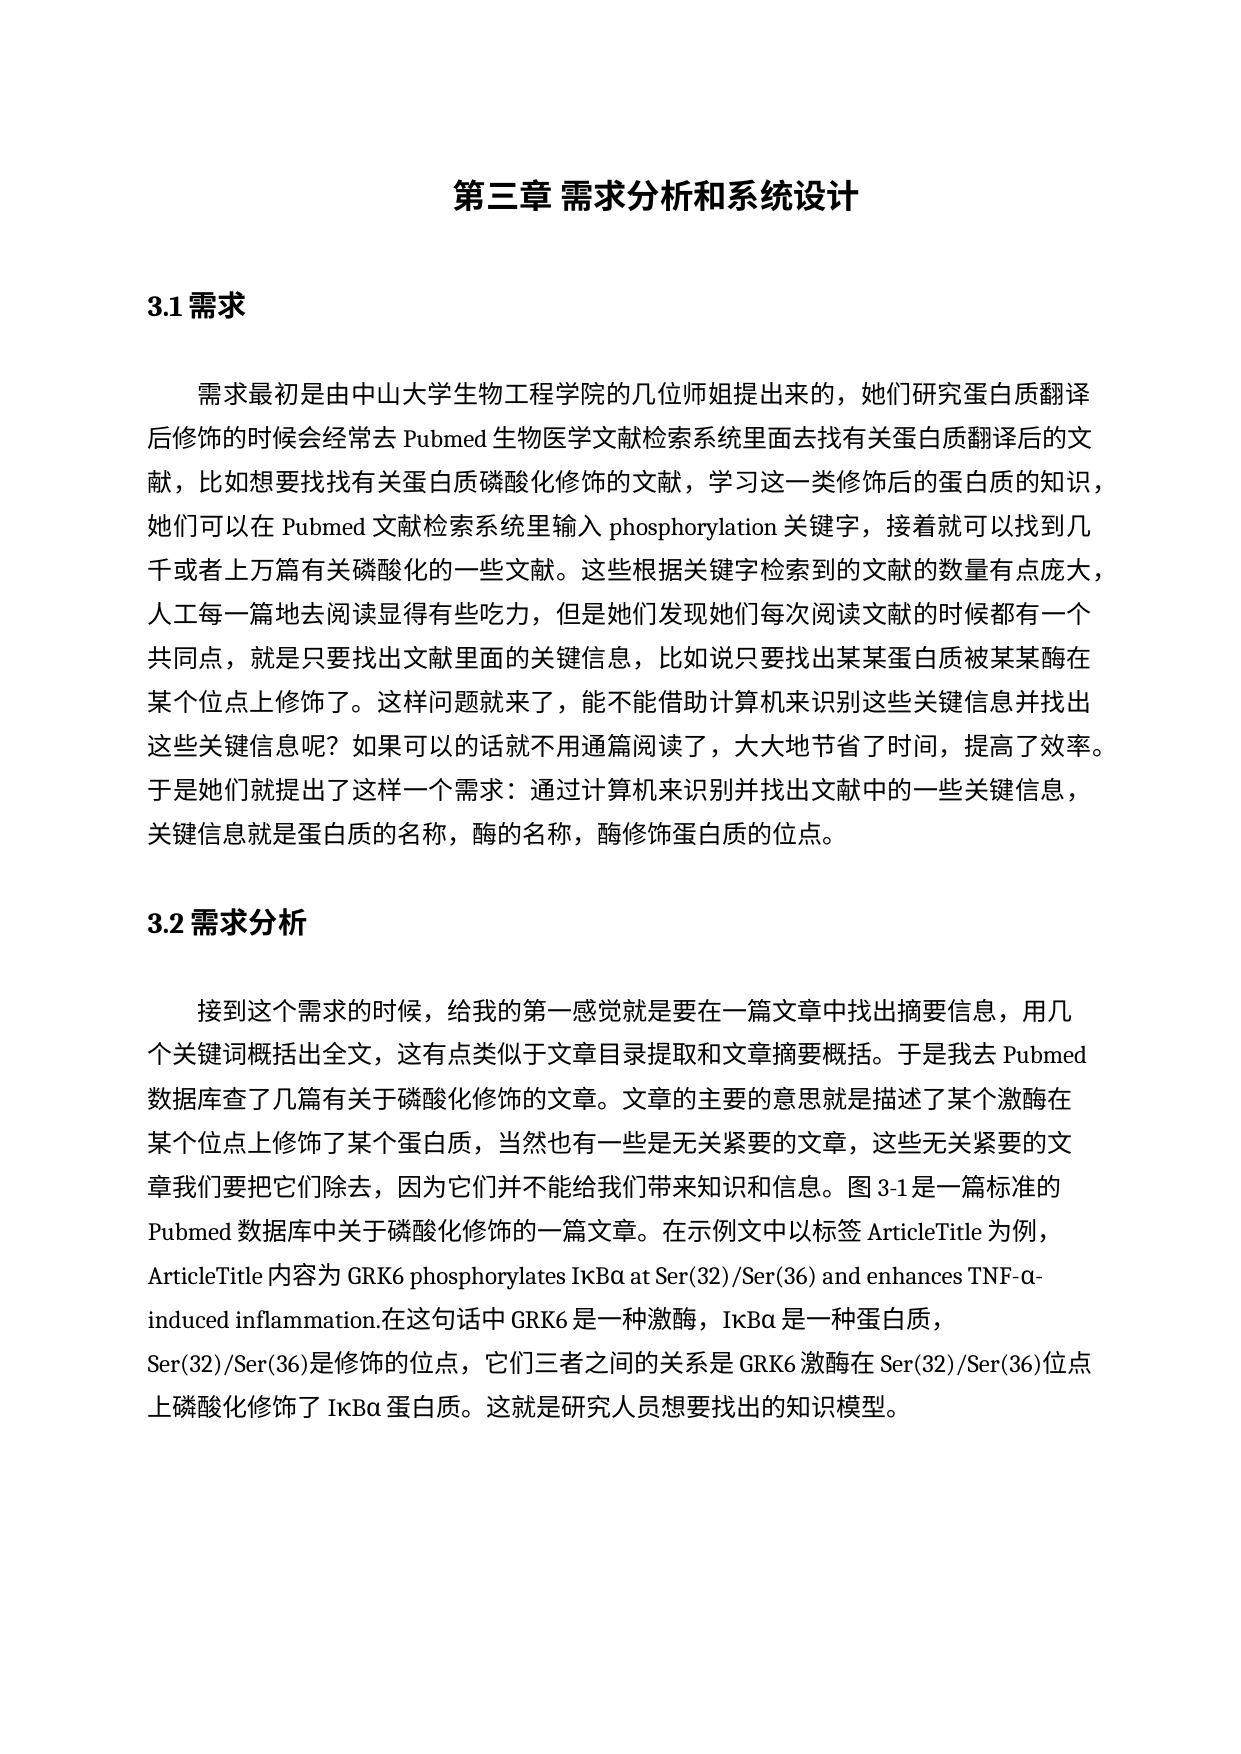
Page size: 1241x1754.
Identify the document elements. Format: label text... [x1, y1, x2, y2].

text 需求最初是由中山大学生物工程学院的几位师姐提出来的，她们研究蛋白质翻译后修饰的时候会经常去Pubmed生物医学文献检索系统里面去找有关蛋白质翻译后的文献，比如想要找找有关蛋白质磷酸化修饰的文献，学习这一类修饰后的蛋白质的知识，她们可以在Pubmed文献检索系统里输入phosphorylation关键字，接着就可以找到几千或者上万篇有关磷酸化的一些文献。这些根据关键字检索到的文献的数量有点庞大，人工每一篇地去阅读显得有些吃力，但是她们发现她们每次阅读文献的时候都有一个共同点，就是只要找出文献里面的关键信息，比如说只要找出某某蛋白质被某某酶在某个位点上修饰了。这样问题就来了，能不能借助计算机来识别这些关键信息并找出这些关键信息呢？如果可以的话就不用通篇阅读了，大大地节省了时间，提高了效率。于是她们就提出了这样一个需求：通过计算机来识别并找出文献中的一些关键信息，关键信息就是蛋白质的名称，酶的名称，酶修饰蛋白质的位点。 [148, 370, 1092, 855]
subtitle 3.1需求 [148, 282, 1092, 326]
text 接到这个需求的时候，给我的第一感觉就是要在一篇文章中找出摘要信息，用几个关键词概括出全文，这有点类似于文章目录提取和文章摘要概括。于是我去Pubmed数据库查了几篇有关于磷酸化修饰的文章。文章的主要的意思就是描述了某个激酶在某个位点上修饰了某个蛋白质，当然也有一些是无关紧要的文章，这些无关紧要的文章我们要把它们除去，因为它们并不能给我们带来知识和信息。图3-1是一篇标准的Pubmed数据库中关于磷酸化修饰的一篇文章。在示例文中以标签ArticleTitle为例，ArticleTitle内容为GRK6 phosphorylates IκBα at Ser(32)/Ser(36) and enhances TNF-α-induced inflammation.在这句话中GRK6是一种激酶，IκBα是一种蛋白质，Ser(32)/Ser(36)是修饰的位点，它们三者之间的关系是GRK6激酶在Ser(32)/Ser(36)位点上磷酸化修饰了IκBα蛋白质。这就是研究人员想要找出的知识模型。 [148, 987, 1092, 1428]
subtitle 第三章 需求分析和系统设计 [148, 150, 1092, 238]
subtitle 3.2 需求分析 [148, 899, 1092, 943]
